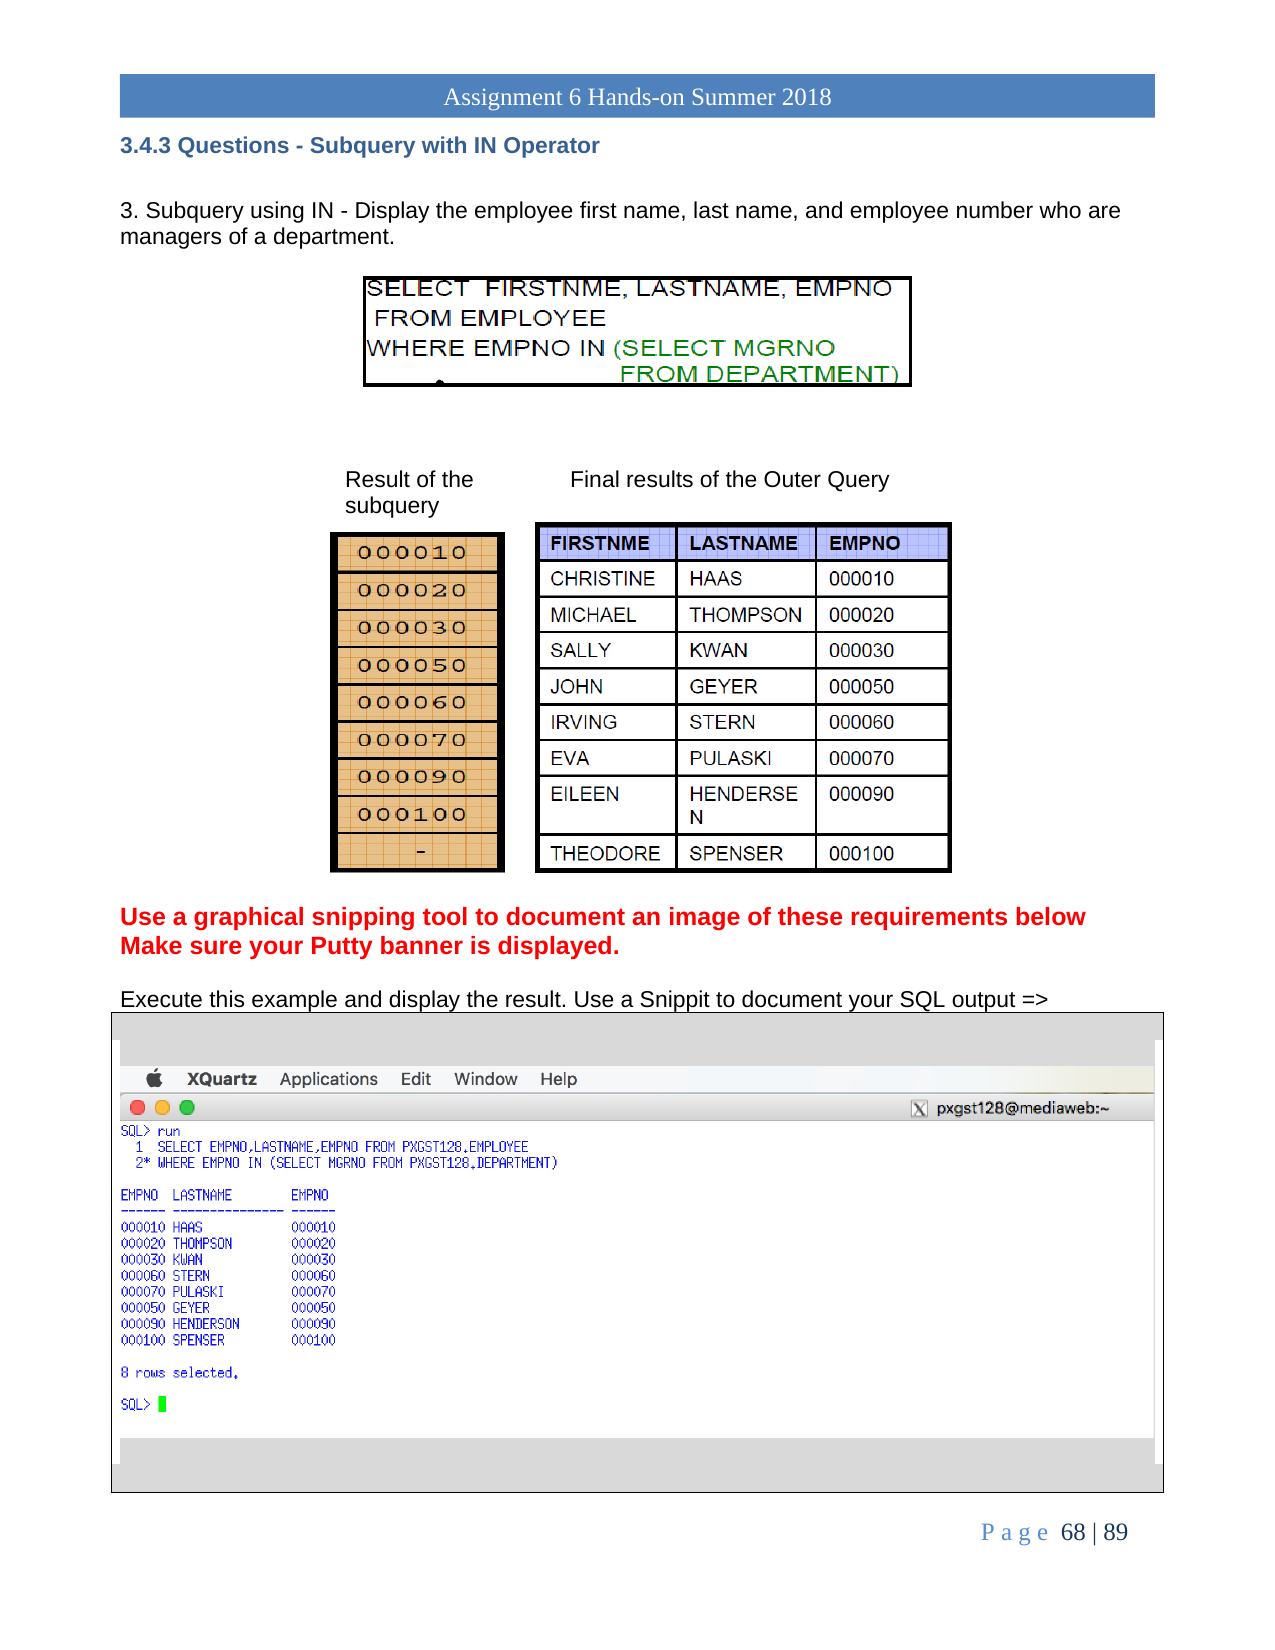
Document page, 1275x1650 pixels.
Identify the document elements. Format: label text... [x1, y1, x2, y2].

subtitle 3.4.3 Questions - Subquery with IN Operator [120, 118, 1155, 158]
text Use a graphical snipping tool to document an image of these requirements below [120, 902, 1155, 931]
picture [315, 518, 960, 876]
picture [120, 1066, 1154, 1438]
picture [366, 280, 909, 383]
text Result of the Final results of the Outer Query [120, 466, 1155, 492]
text Execute this example and display the result. Use a Snippit to document your SQL output => [120, 986, 1155, 1012]
text subquery [120, 492, 1155, 518]
text Make sure your Putty banner is displayed. [120, 931, 1155, 959]
text 3. Subquery using IN - Display the employee first name, last name, and employee number who are managers of a department. [120, 197, 1155, 249]
